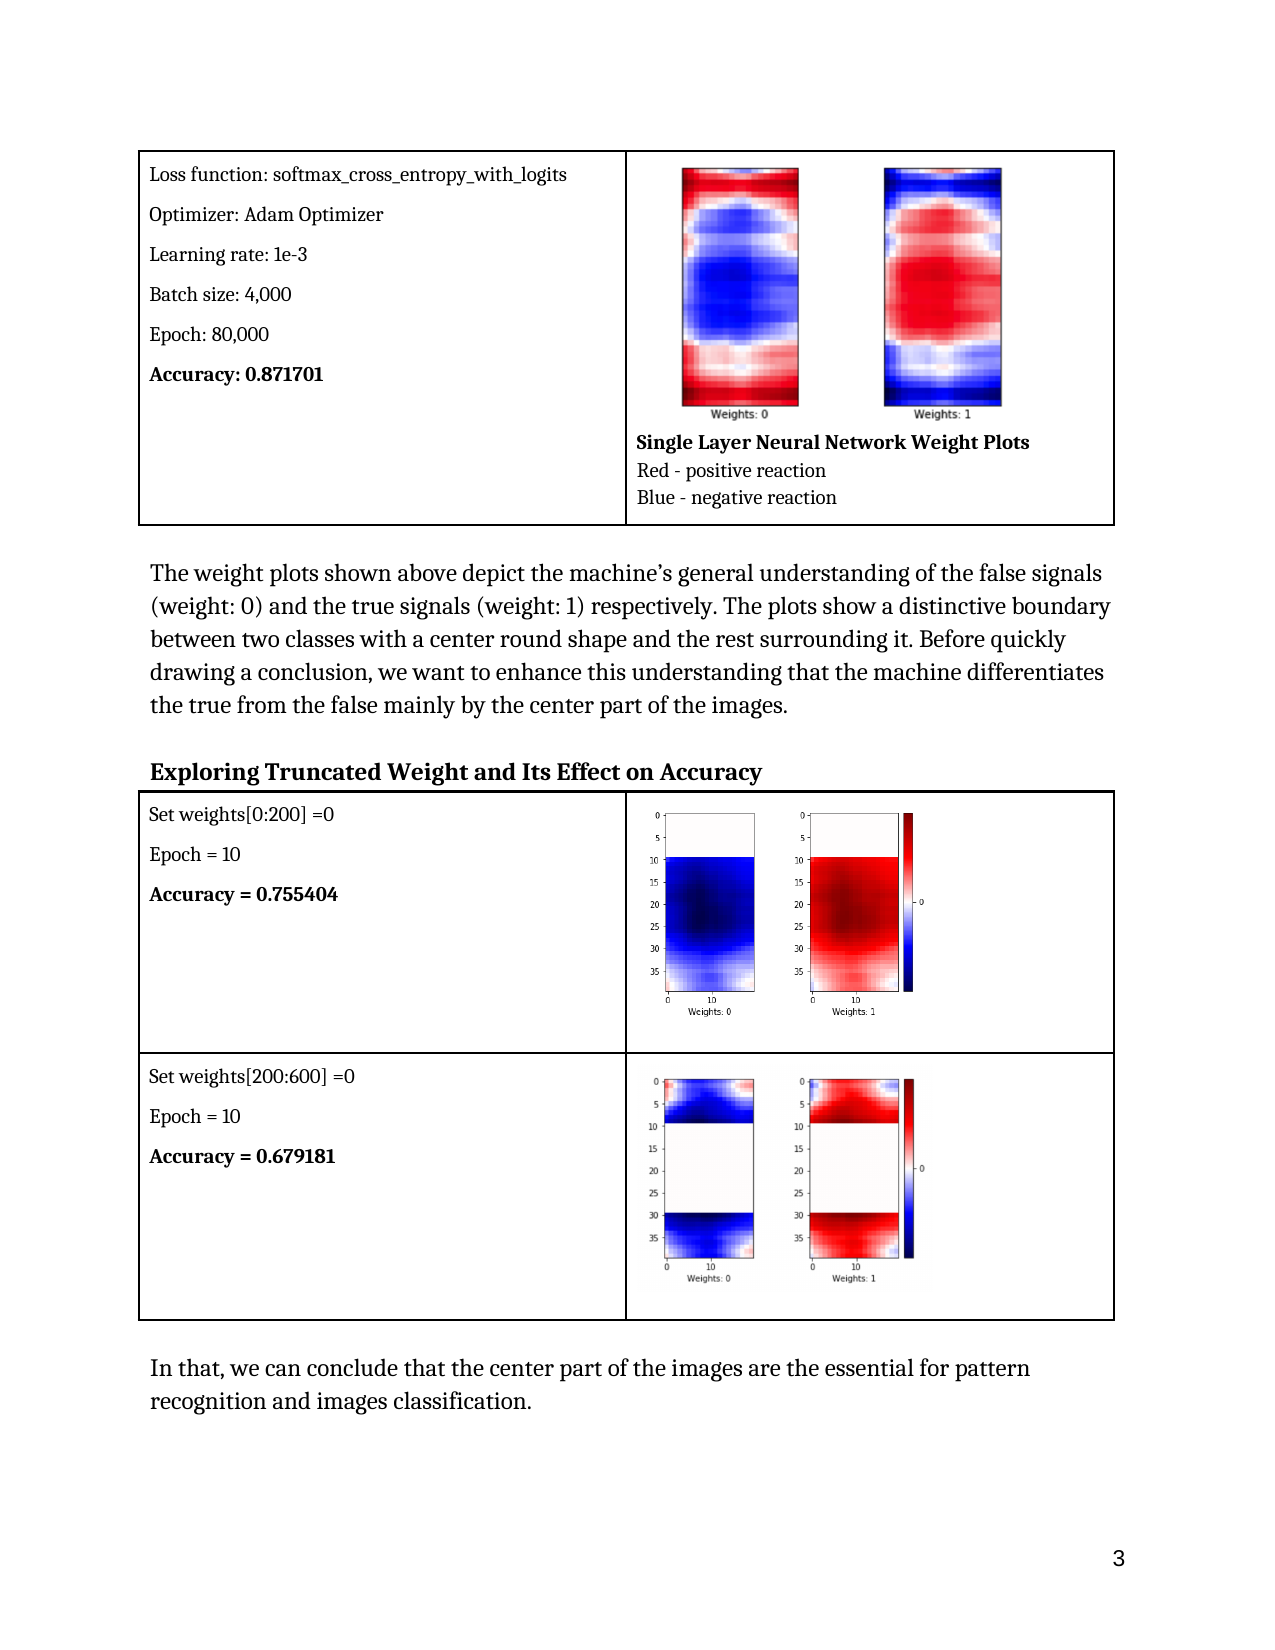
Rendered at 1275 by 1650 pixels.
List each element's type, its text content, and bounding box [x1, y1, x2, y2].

table_header Single Layer Neural Network Weight Plots Red - positive reaction Blue - negative reaction [627, 152, 1113, 524]
table_header Set weights[0:200] =0 Epoch = 10 Accuracy = 0.755404 [140, 793, 625, 1052]
text In that, we can conclude that the center part of the images are the essential for pattern recognition and images classification. [150, 1354, 1125, 1415]
picture [636, 162, 1085, 427]
table_cell Set weights[200:600] =0 Epoch = 10 Accuracy = 0.679181 [140, 1054, 625, 1318]
table_header [627, 793, 1113, 1052]
table_header Loss function: softmax_cross_entropy_with_logits Optimizer: Adam Optimizer Learning rate: 1e-3 Batch size: 4,000 Epoch: 80,000 Accuracy: 0.871701 [140, 152, 625, 524]
text The weight plots shown above depict the machine’s general understanding of the false signals (weight: 0) and the true signals (weight: 1) respectively. The plots show a distinctive boundary between two classes with a center round shape and the rest surrounding it. Before quickly drawing a conclusion, we want to enhance this understanding that the machine differentiates the true from the false mainly by the center part of the images. [150, 559, 1125, 720]
picture [636, 1064, 933, 1292]
picture [636, 802, 928, 1025]
text Exploring Truncated Weight and Its Effect on Accuracy [150, 757, 1125, 786]
table_cell [627, 1054, 1113, 1318]
